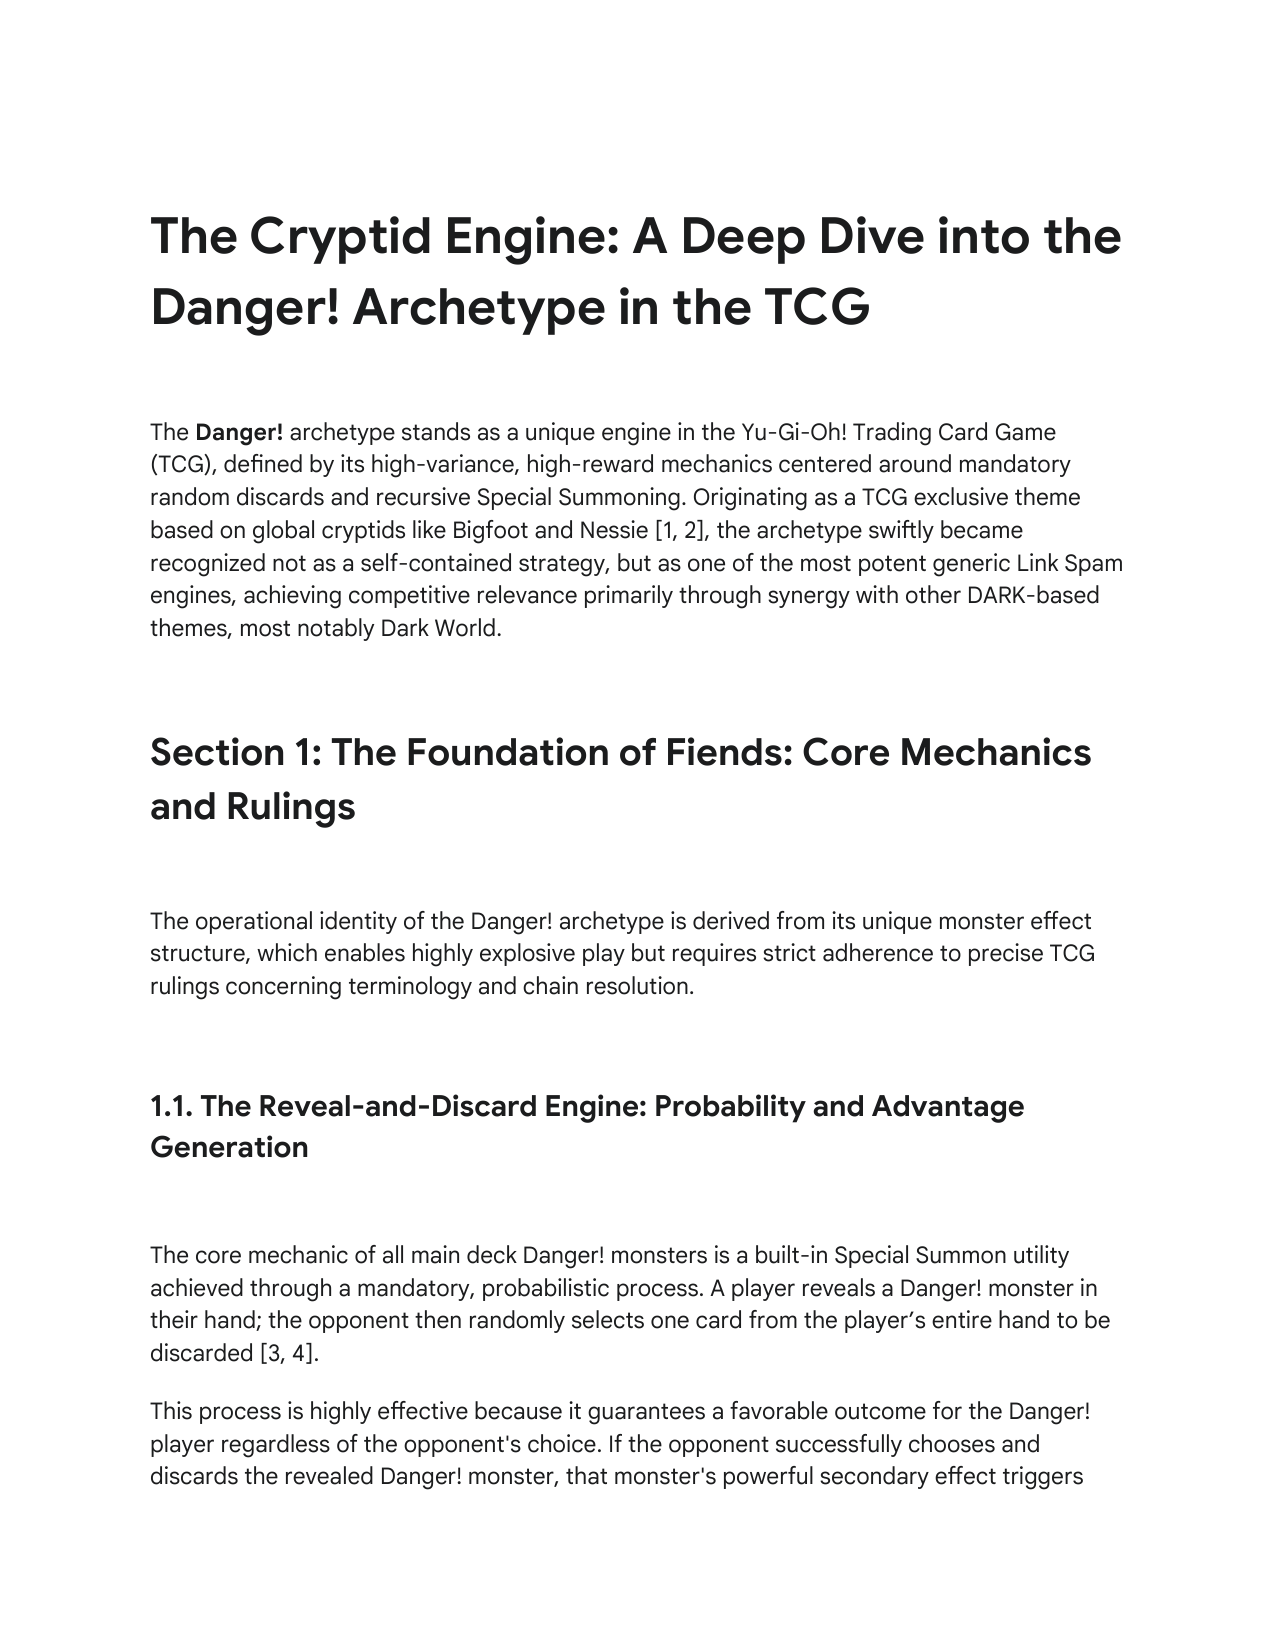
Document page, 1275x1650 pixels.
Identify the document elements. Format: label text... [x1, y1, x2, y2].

text The operational identity of the Danger! archetype is derived from its unique monster effect structure, which enables highly explosive play but requires strict adherence to precise TCG rulings concerning terminology and chain resolution. [150, 907, 1125, 1001]
text The Danger! archetype stands as a unique engine in the Yu-Gi-Oh! Trading Card Game (TCG), defined by its high-variance, high-reward mechanics centered around mandatory random discards and recursive Special Summoning. Originating as a TCG exclusive theme based on global cryptids like Bigfoot and Nessie [1, 2], the archetype swiftly became recognized not as a self-contained strategy, but as one of the most potent generic Link Spam engines, achieving competitive relevance primarily through synergy with other DARK-based themes, most notably Dark World. [150, 418, 1125, 643]
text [150, 1397, 1125, 1491]
text The core mechanic of all main deck Danger! monsters is a built-in Special Summon utility achieved through a mandatory, probabilistic process. A player reveals a Danger! monster in their hand; the opponent then randomly selects one card from the player’s entire hand to be discarded [3, 4]. [150, 1241, 1125, 1368]
subtitle 1.1. The Reveal-and-Discard Engine: Probability and Advantage Generation [150, 1088, 1125, 1166]
subtitle The Cryptid Engine: A Deep Dive into the Danger! Archetype in the TCG [150, 205, 1125, 339]
subtitle Section 1: The Foundation of Fiends: Core Mechanics and Rulings [150, 729, 1125, 830]
